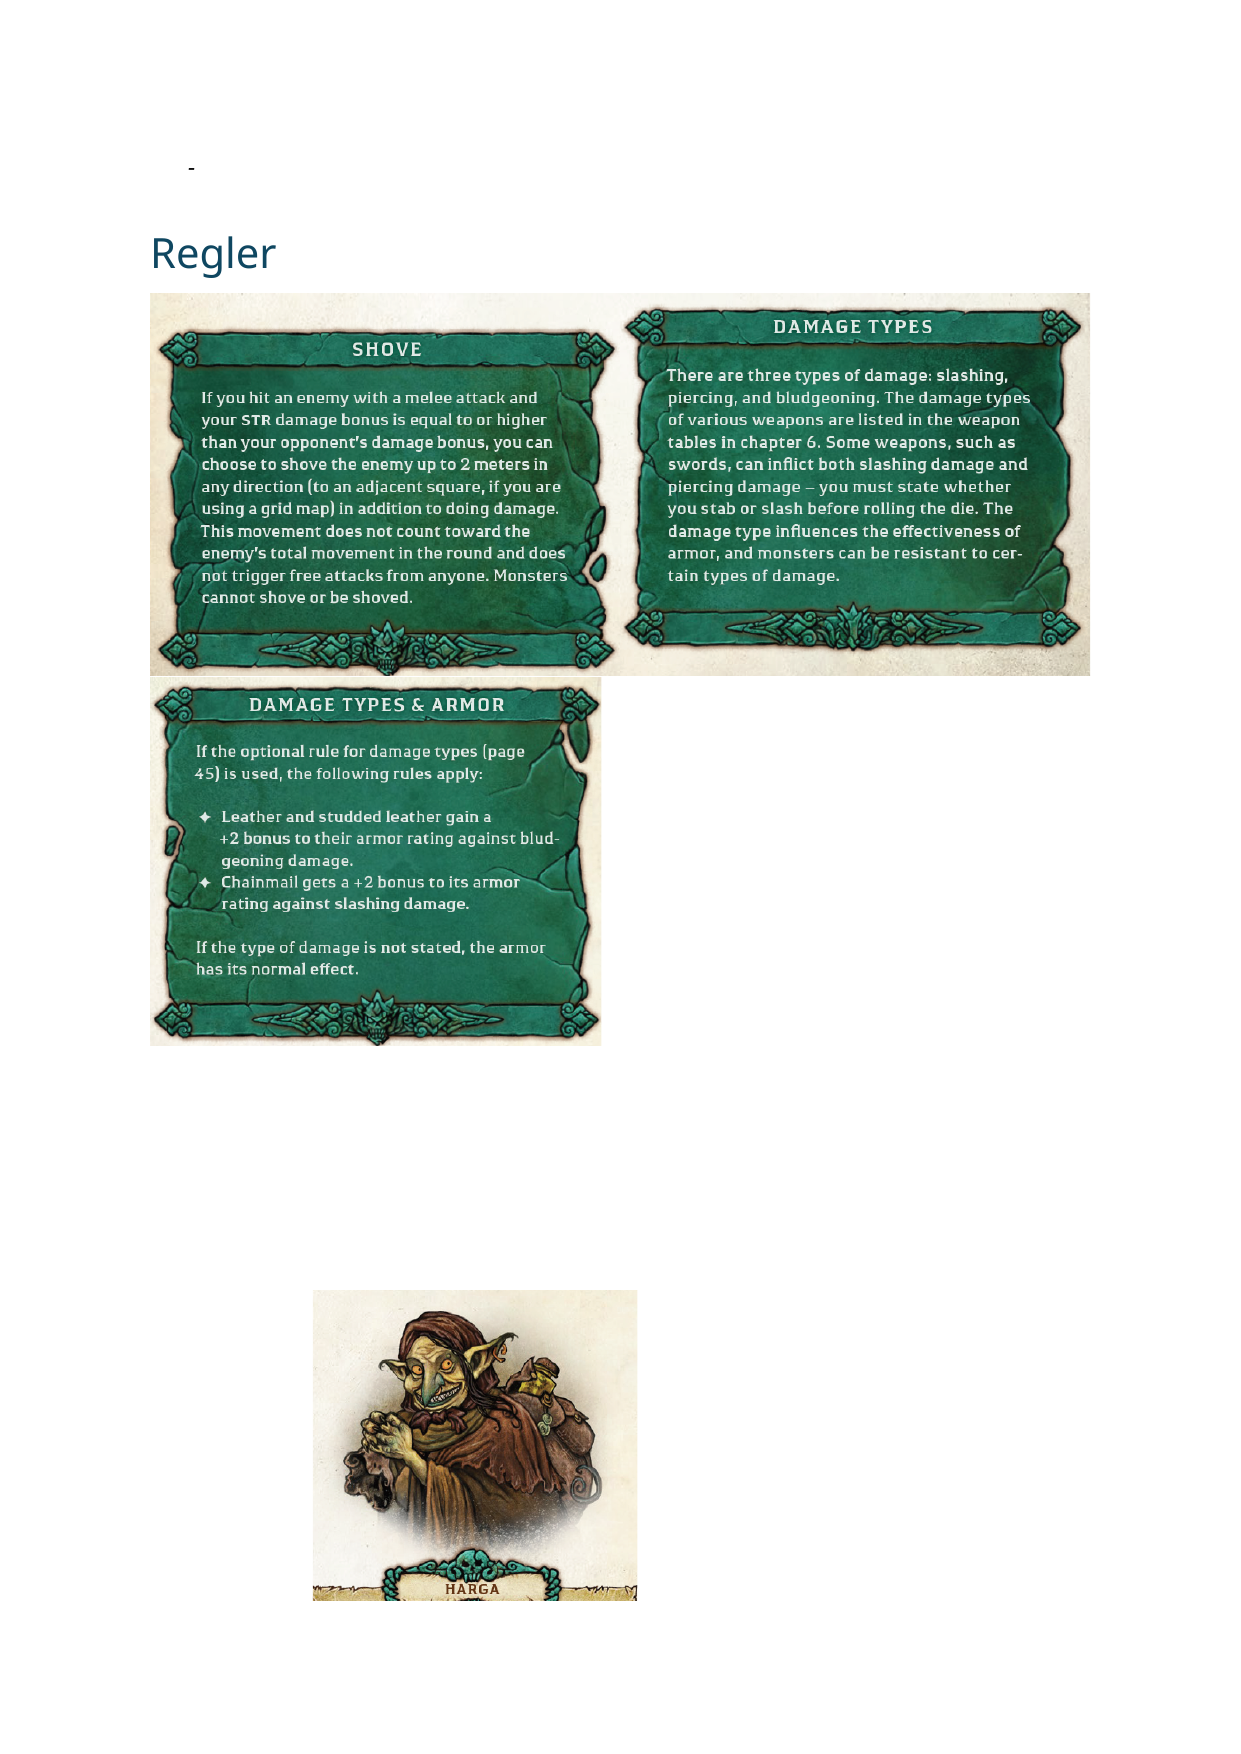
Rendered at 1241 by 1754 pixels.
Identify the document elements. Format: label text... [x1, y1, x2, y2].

picture [150, 677, 602, 1046]
subtitle Regler [150, 224, 1090, 281]
picture [150, 293, 1091, 676]
picture [312, 1290, 638, 1600]
